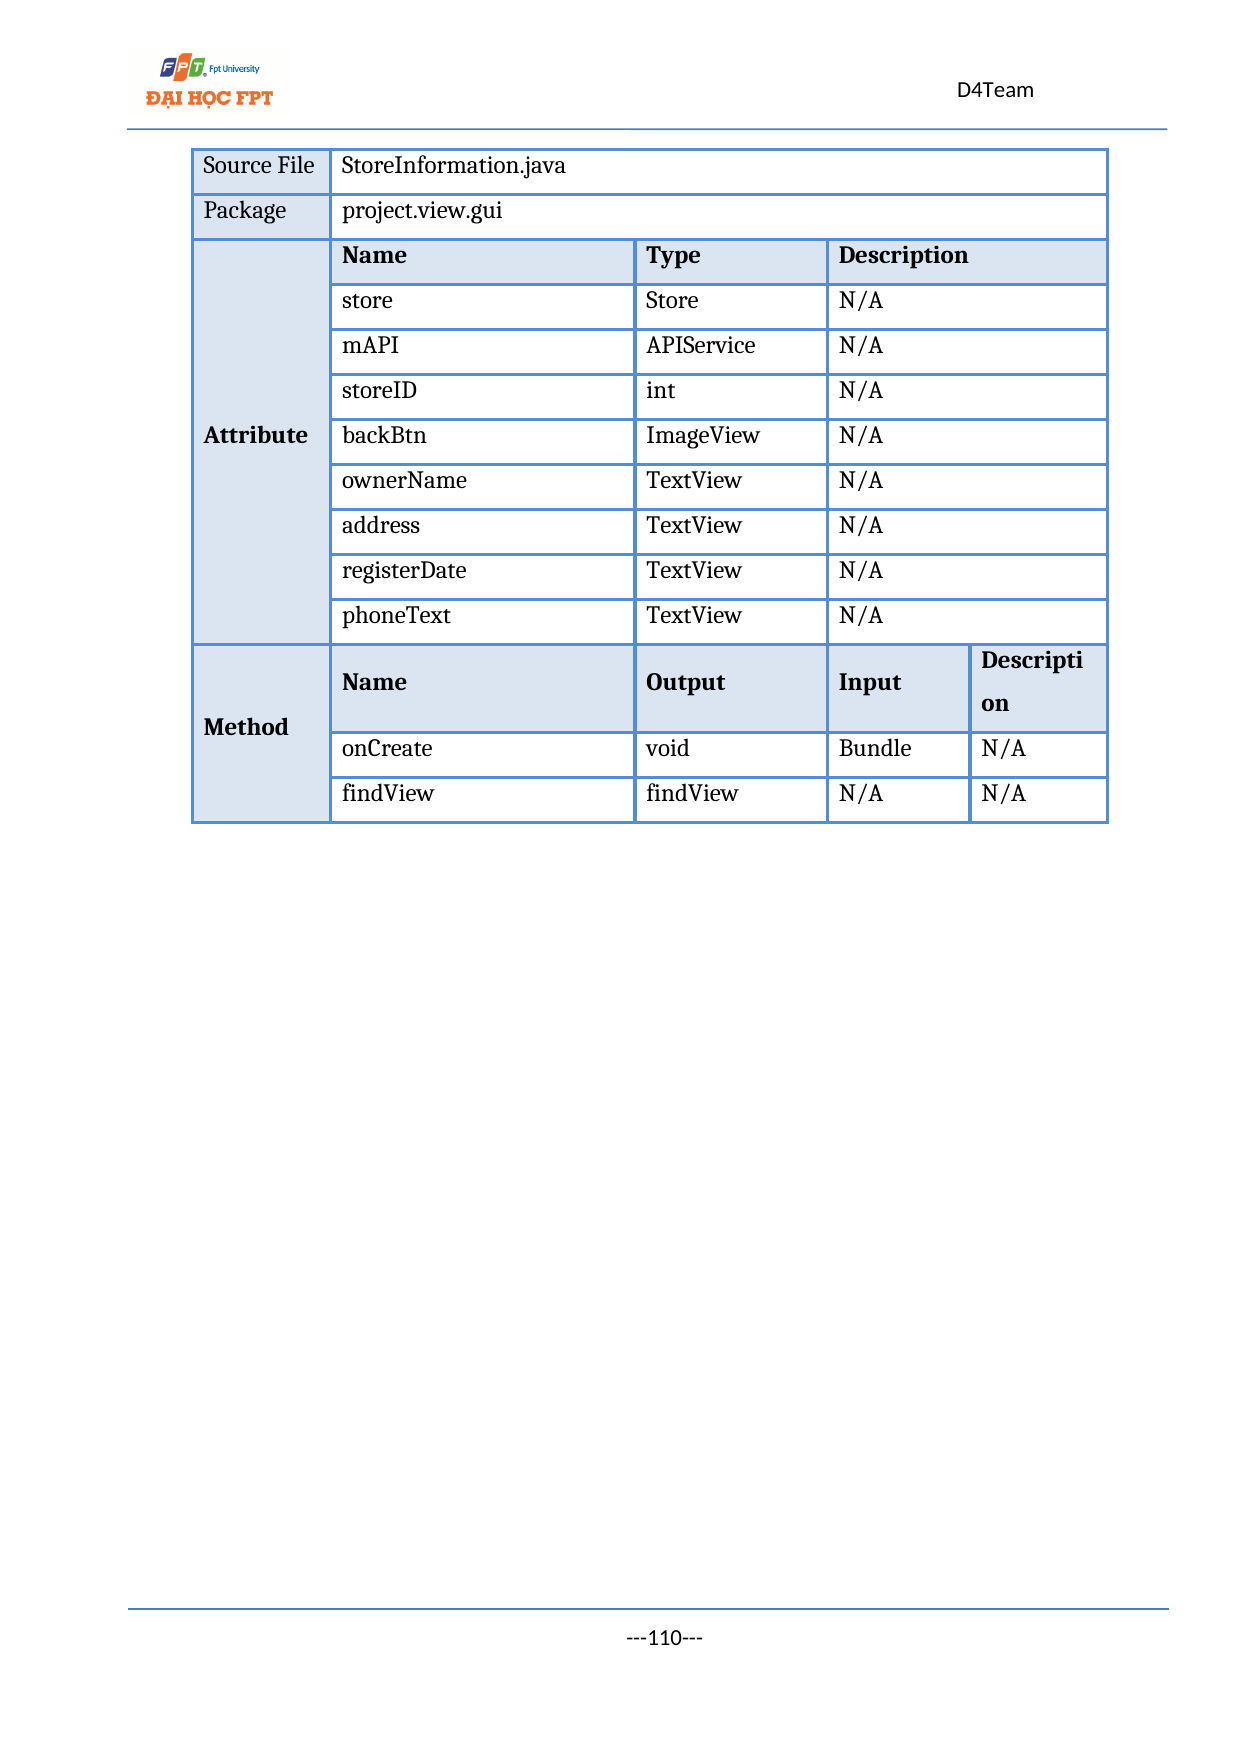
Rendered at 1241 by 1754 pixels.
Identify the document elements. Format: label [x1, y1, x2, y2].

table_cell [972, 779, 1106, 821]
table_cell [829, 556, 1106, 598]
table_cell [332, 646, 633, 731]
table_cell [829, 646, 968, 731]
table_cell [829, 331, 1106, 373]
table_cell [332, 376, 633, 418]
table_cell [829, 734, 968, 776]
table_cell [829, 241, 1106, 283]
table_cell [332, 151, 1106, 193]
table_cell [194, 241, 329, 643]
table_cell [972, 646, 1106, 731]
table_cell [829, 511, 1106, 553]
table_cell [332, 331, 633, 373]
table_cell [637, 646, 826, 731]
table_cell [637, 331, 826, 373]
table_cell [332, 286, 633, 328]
picture [129, 46, 290, 116]
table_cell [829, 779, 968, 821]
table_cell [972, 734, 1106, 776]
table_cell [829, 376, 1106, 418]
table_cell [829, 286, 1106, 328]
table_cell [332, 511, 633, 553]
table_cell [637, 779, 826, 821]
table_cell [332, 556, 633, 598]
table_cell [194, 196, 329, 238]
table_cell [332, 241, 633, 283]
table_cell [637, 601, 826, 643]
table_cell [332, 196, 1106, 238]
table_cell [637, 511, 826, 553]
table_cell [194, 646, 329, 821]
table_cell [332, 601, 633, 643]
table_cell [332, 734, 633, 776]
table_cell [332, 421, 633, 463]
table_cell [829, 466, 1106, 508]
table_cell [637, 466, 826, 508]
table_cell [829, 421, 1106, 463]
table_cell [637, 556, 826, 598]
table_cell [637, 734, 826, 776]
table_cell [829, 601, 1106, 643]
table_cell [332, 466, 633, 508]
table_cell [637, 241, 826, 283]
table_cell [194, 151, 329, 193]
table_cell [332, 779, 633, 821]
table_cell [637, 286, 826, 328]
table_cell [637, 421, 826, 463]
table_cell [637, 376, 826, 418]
